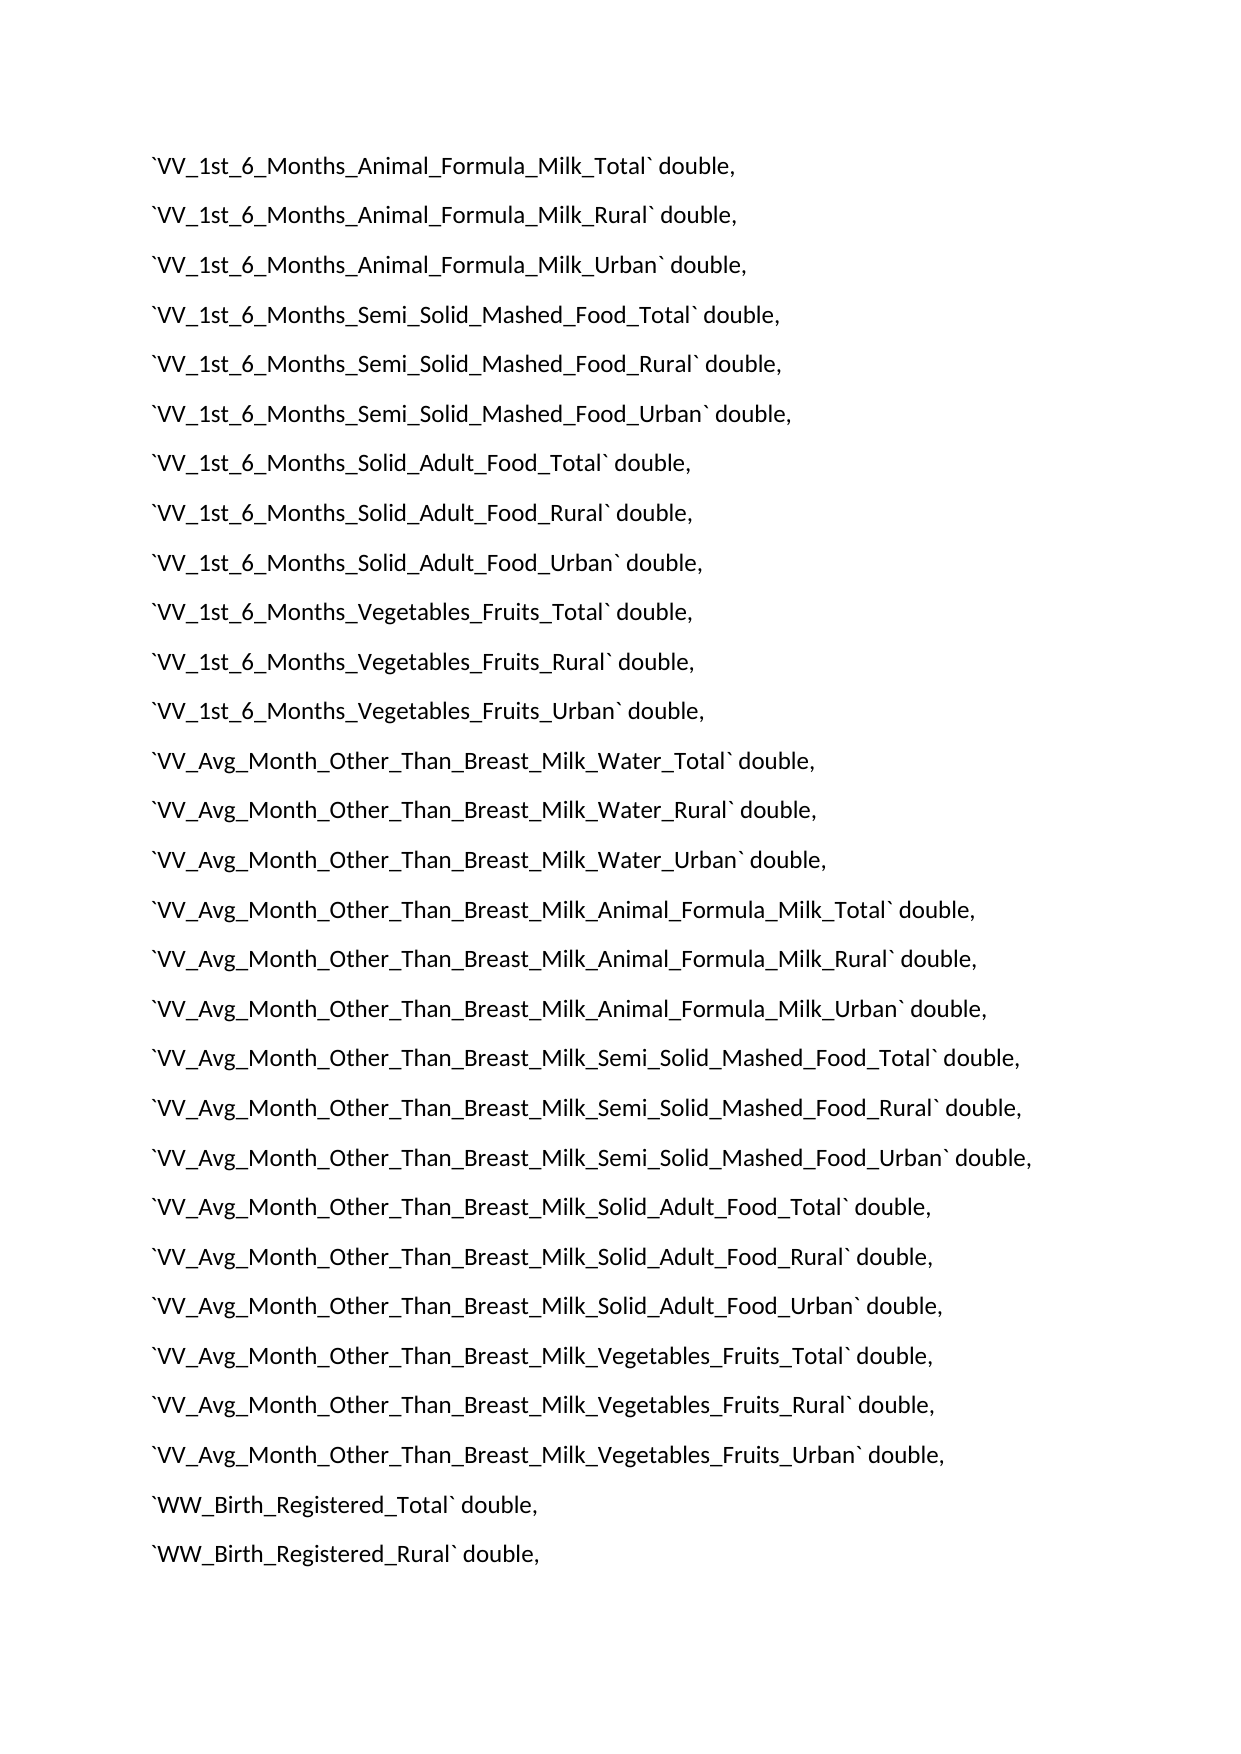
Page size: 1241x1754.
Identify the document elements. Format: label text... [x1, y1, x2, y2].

text `VV_Avg_Month_Other_Than_Breast_Milk_Animal_Formula_Milk_Urban` double, [150, 993, 1090, 1023]
text `VV_1st_6_Months_Semi_Solid_Mashed_Food_Rural` double, [150, 348, 1090, 379]
text `VV_1st_6_Months_Animal_Formula_Milk_Total` double, [150, 150, 1090, 181]
text `VV_Avg_Month_Other_Than_Breast_Milk_Water_Rural` double, [150, 794, 1090, 825]
text `VV_Avg_Month_Other_Than_Breast_Milk_Animal_Formula_Milk_Rural` double, [150, 943, 1090, 974]
text `VV_1st_6_Months_Animal_Formula_Milk_Urban` double, [150, 249, 1090, 280]
text `VV_Avg_Month_Other_Than_Breast_Milk_Vegetables_Fruits_Urban` double, [150, 1439, 1090, 1470]
text `VV_1st_6_Months_Vegetables_Fruits_Rural` double, [150, 646, 1090, 676]
text `VV_1st_6_Months_Solid_Adult_Food_Urban` double, [150, 547, 1090, 577]
text `VV_Avg_Month_Other_Than_Breast_Milk_Water_Urban` double, [150, 844, 1090, 875]
text `VV_1st_6_Months_Solid_Adult_Food_Rural` double, [150, 497, 1090, 528]
text `VV_1st_6_Months_Semi_Solid_Mashed_Food_Urban` double, [150, 398, 1090, 428]
text `VV_1st_6_Months_Solid_Adult_Food_Total` double, [150, 447, 1090, 478]
text `VV_Avg_Month_Other_Than_Breast_Milk_Solid_Adult_Food_Rural` double, [150, 1241, 1090, 1271]
text `VV_1st_6_Months_Vegetables_Fruits_Total` double, [150, 596, 1090, 627]
text `VV_Avg_Month_Other_Than_Breast_Milk_Semi_Solid_Mashed_Food_Rural` double, [150, 1092, 1090, 1123]
text `VV_Avg_Month_Other_Than_Breast_Milk_Solid_Adult_Food_Urban` double, [150, 1290, 1090, 1321]
text `VV_Avg_Month_Other_Than_Breast_Milk_Vegetables_Fruits_Rural` double, [150, 1389, 1090, 1420]
text `WW_Birth_Registered_Total` double, [150, 1489, 1090, 1519]
text `VV_1st_6_Months_Semi_Solid_Mashed_Food_Total` double, [150, 299, 1090, 329]
text `VV_Avg_Month_Other_Than_Breast_Milk_Animal_Formula_Milk_Total` double, [150, 894, 1090, 924]
text `VV_1st_6_Months_Vegetables_Fruits_Urban` double, [150, 695, 1090, 726]
text `VV_Avg_Month_Other_Than_Breast_Milk_Vegetables_Fruits_Total` double, [150, 1340, 1090, 1371]
text `VV_1st_6_Months_Animal_Formula_Milk_Rural` double, [150, 199, 1090, 230]
text `VV_Avg_Month_Other_Than_Breast_Milk_Solid_Adult_Food_Total` double, [150, 1191, 1090, 1222]
text `WW_Birth_Registered_Rural` double, [150, 1538, 1090, 1569]
text `VV_Avg_Month_Other_Than_Breast_Milk_Water_Total` double, [150, 745, 1090, 776]
text `VV_Avg_Month_Other_Than_Breast_Milk_Semi_Solid_Mashed_Food_Total` double, [150, 1042, 1090, 1073]
text `VV_Avg_Month_Other_Than_Breast_Milk_Semi_Solid_Mashed_Food_Urban` double, [150, 1142, 1090, 1172]
